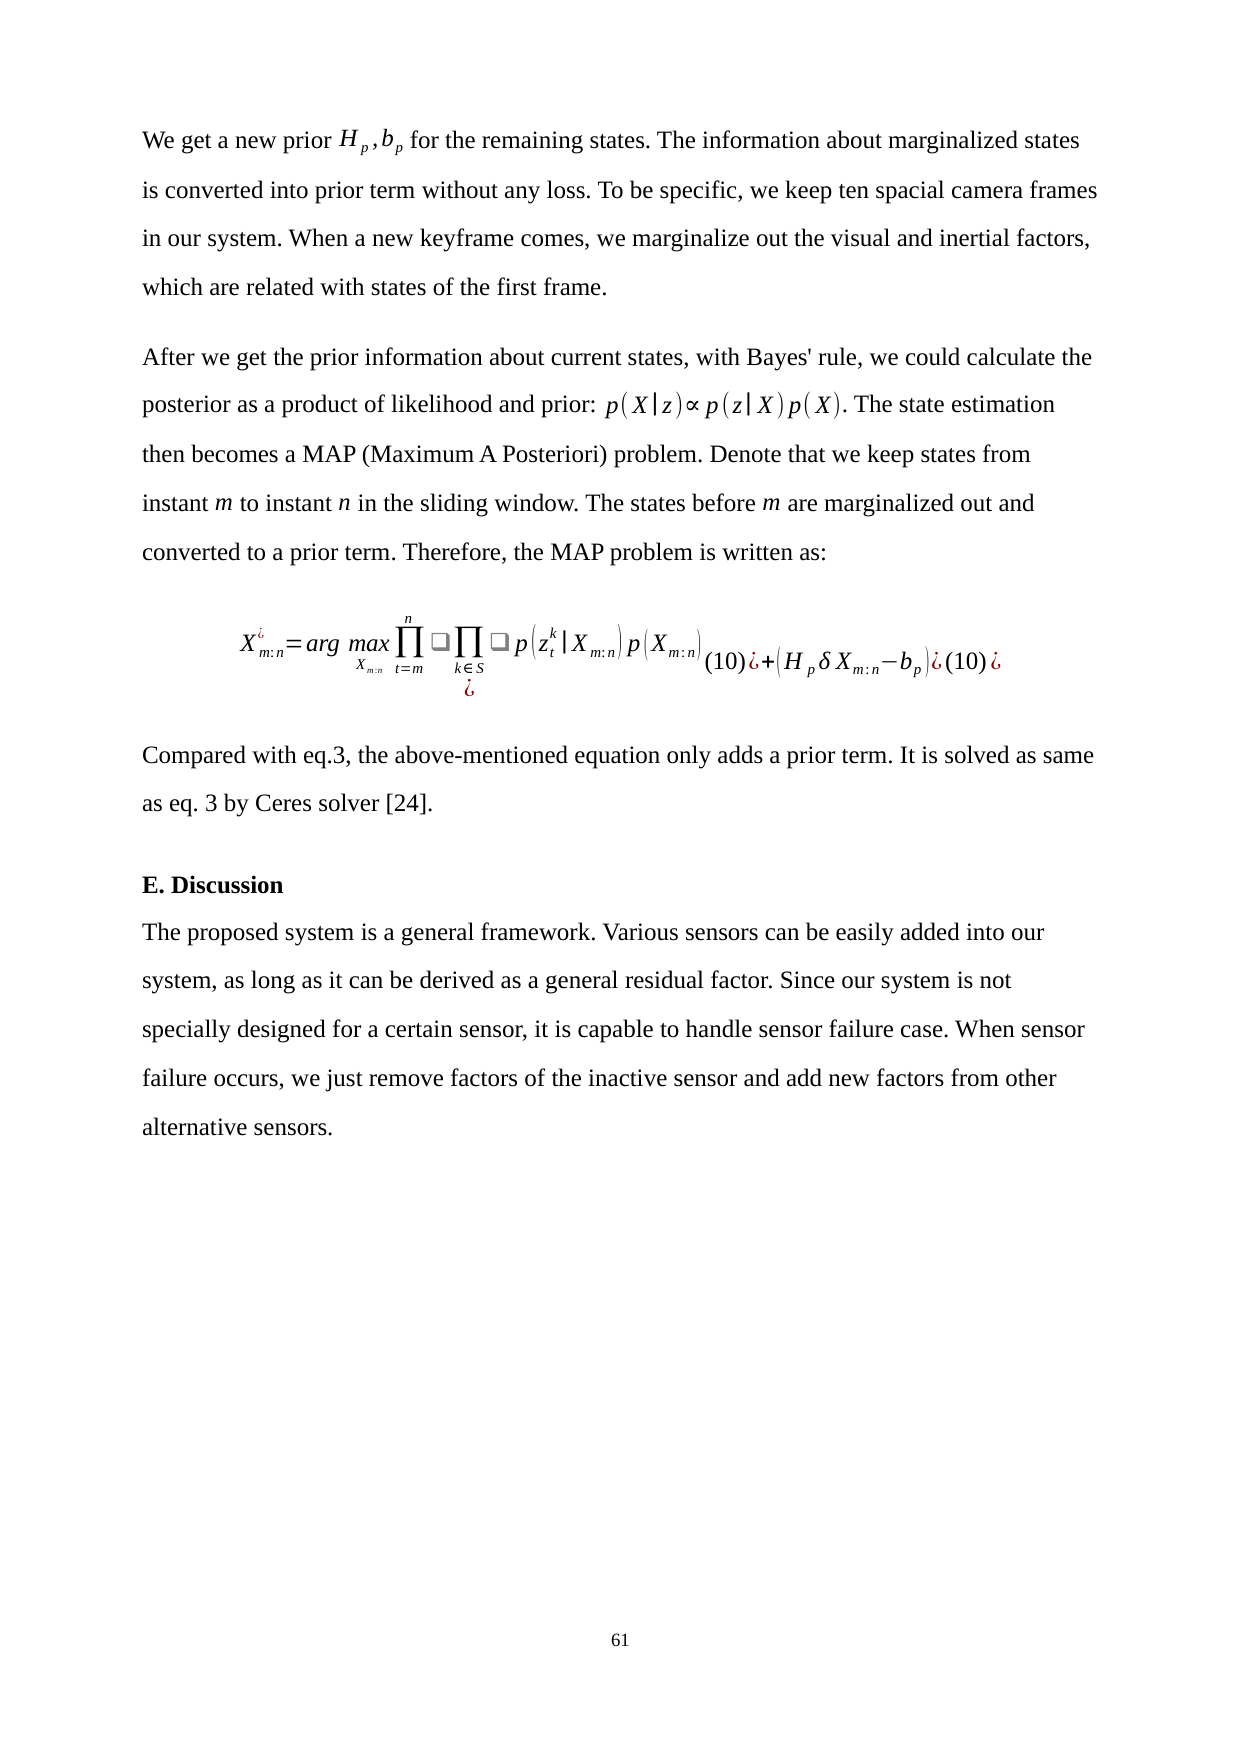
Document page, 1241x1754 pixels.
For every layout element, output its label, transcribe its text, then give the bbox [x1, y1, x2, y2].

text Compared with eq.3, the above-mentioned equation only adds a prior term. It is solved as same as eq. 3 by Ceres solver [24]. [142, 738, 1098, 819]
text The proposed system is a general framework. Various sensors can be easily added into our system, as long as it can be derived as a general residual factor. Since our system is not specially designed for a certain sensor, it is capable to handle sensor failure case. When sensor failure occurs, we just remove factors of the inactive sensor and add new factors from other alternative sensors. [142, 915, 1098, 1142]
text E. Discussion [142, 868, 1098, 900]
text We get a new prior for the remaining states. The information about marginalized states is converted into prior term without any loss. To be specific, we keep ten spacial camera frames in our system. When a new keyframe comes, we marginalize out the visual and inertial factors, which are related with states of the first frame. [142, 124, 1098, 303]
text After we get the prior information about current states, with Bayes' rule, we could calculate the posterior as a product of likelihood and prior: . The state estimation then becomes a MAP (Maximum A Posteriori) problem. Denote that we keep states from instant to instant in the sliding window. The states before are marginalized out and converted to a prior term. Therefore, the MAP problem is written as: [142, 340, 1098, 568]
